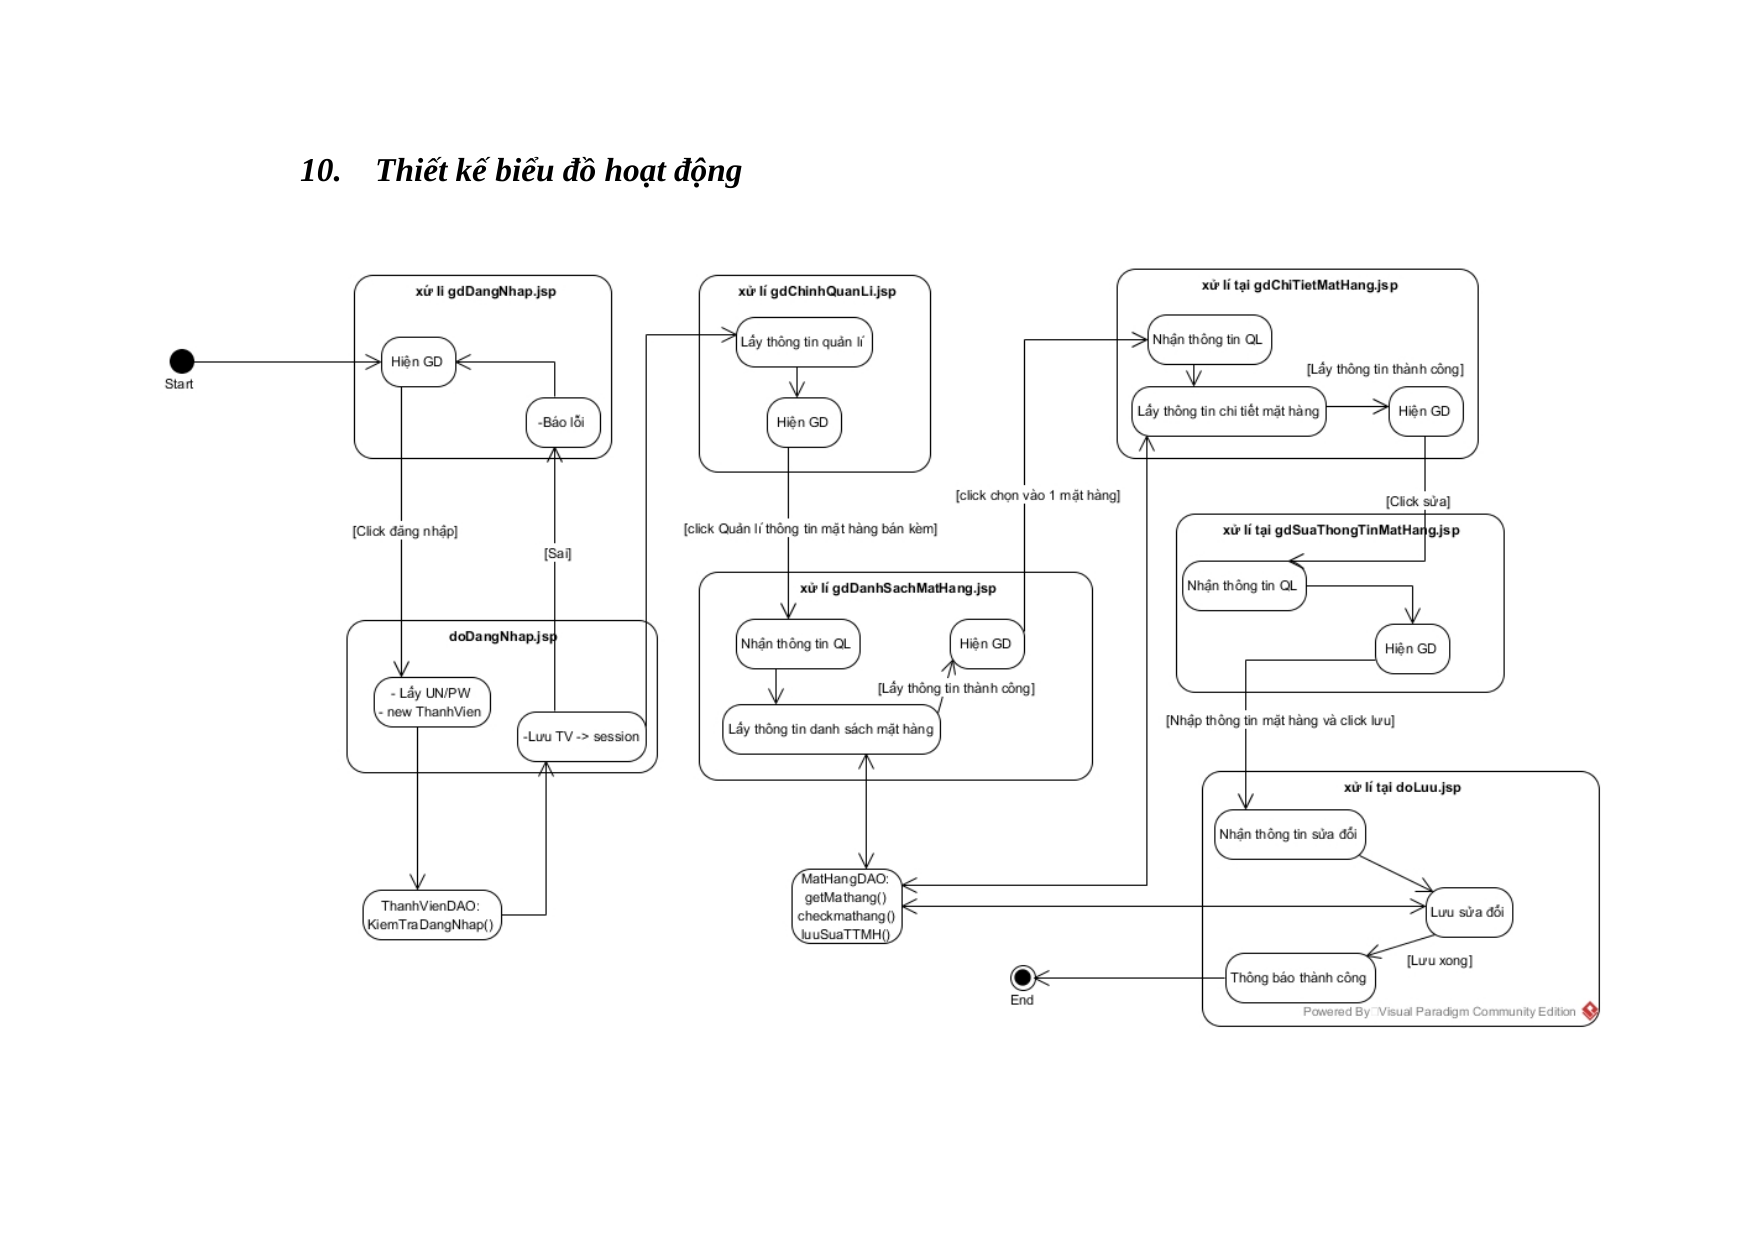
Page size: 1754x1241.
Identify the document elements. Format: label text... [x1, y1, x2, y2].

picture [150, 266, 1605, 1032]
list Thiết kế biểu đồ hoạt động [300, 150, 1604, 188]
